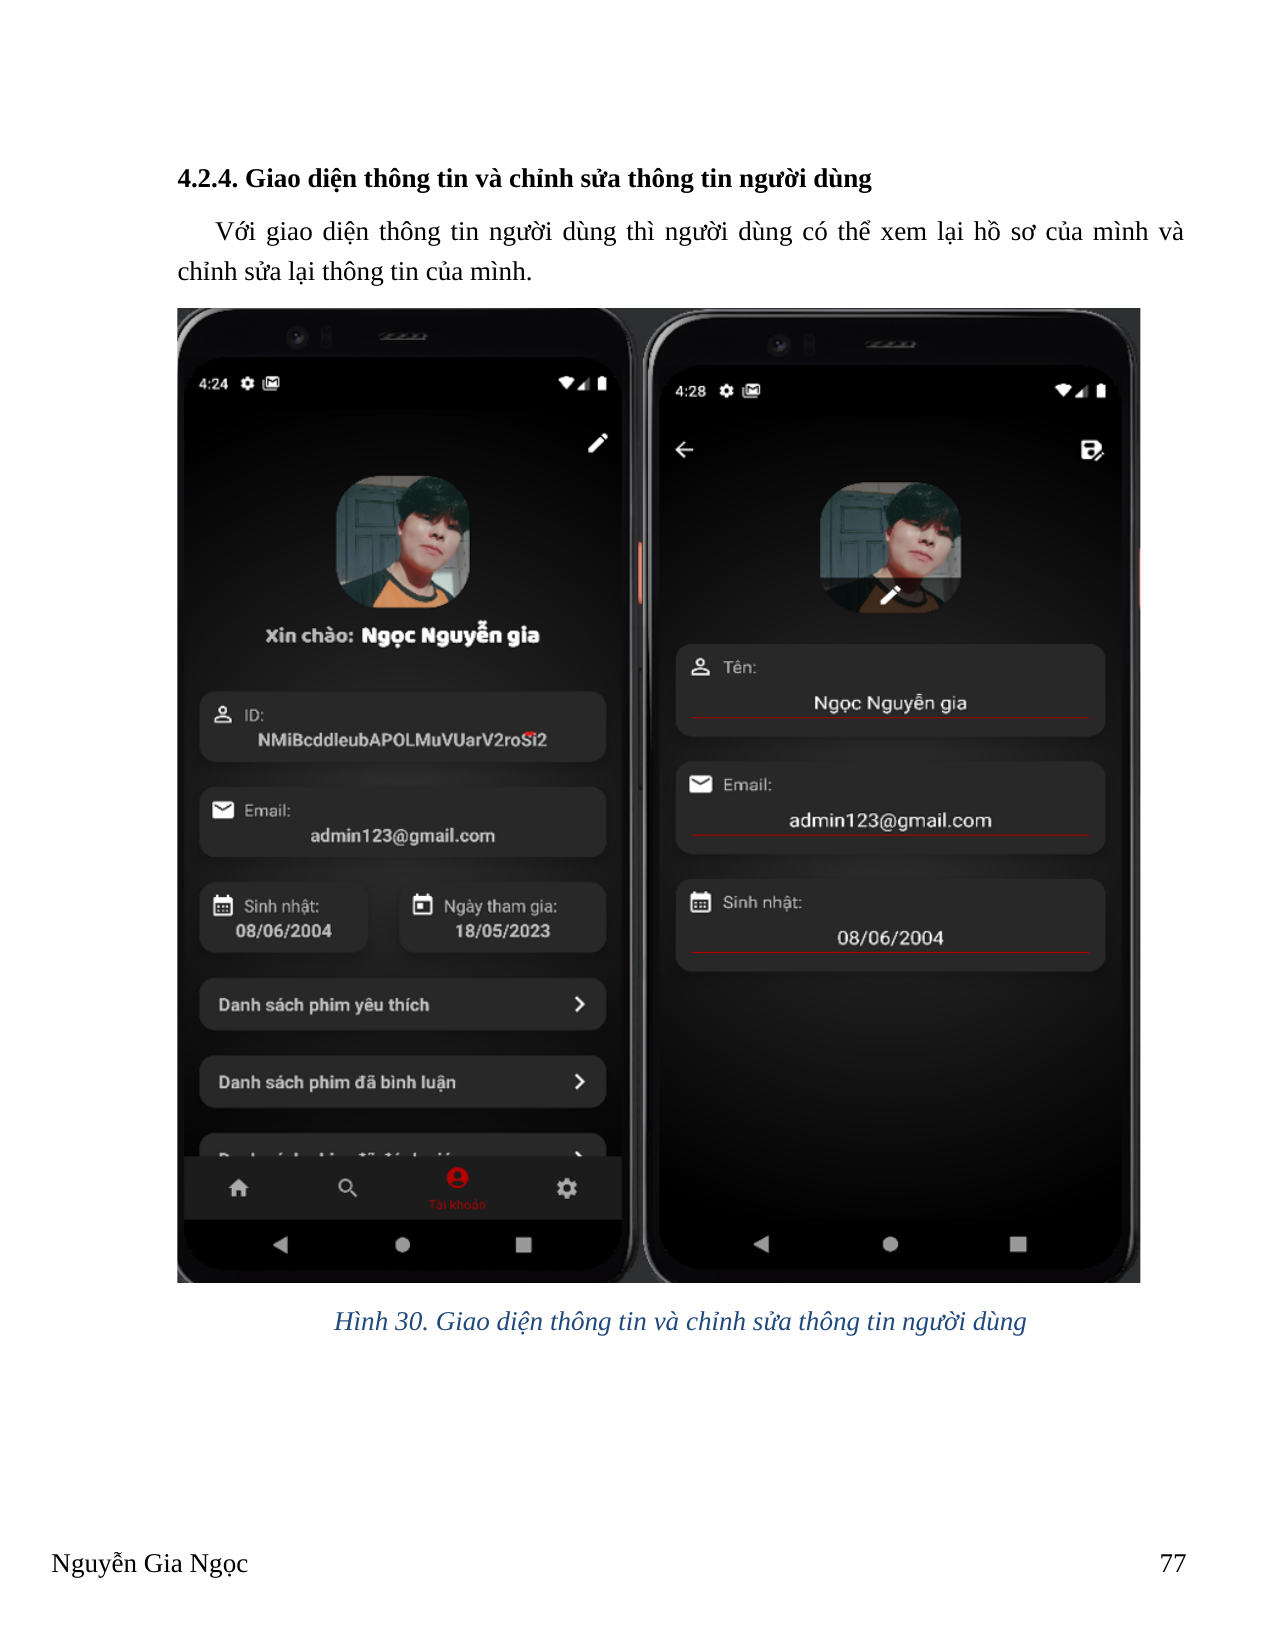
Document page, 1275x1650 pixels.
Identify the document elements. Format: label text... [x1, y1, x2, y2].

text Giao diện thông tin và chỉnh sửa thông tin người dùng [177, 162, 1186, 193]
picture [177, 308, 1141, 1283]
text Hình 30. Giao diện thông tin và chỉnh sửa thông tin người dùng [177, 1305, 1186, 1336]
text Với giao diện thông tin người dùng thì người dùng có thể xem lại hồ sơ của mình và chỉnh sửa lại thông tin của mình. [177, 215, 1186, 286]
